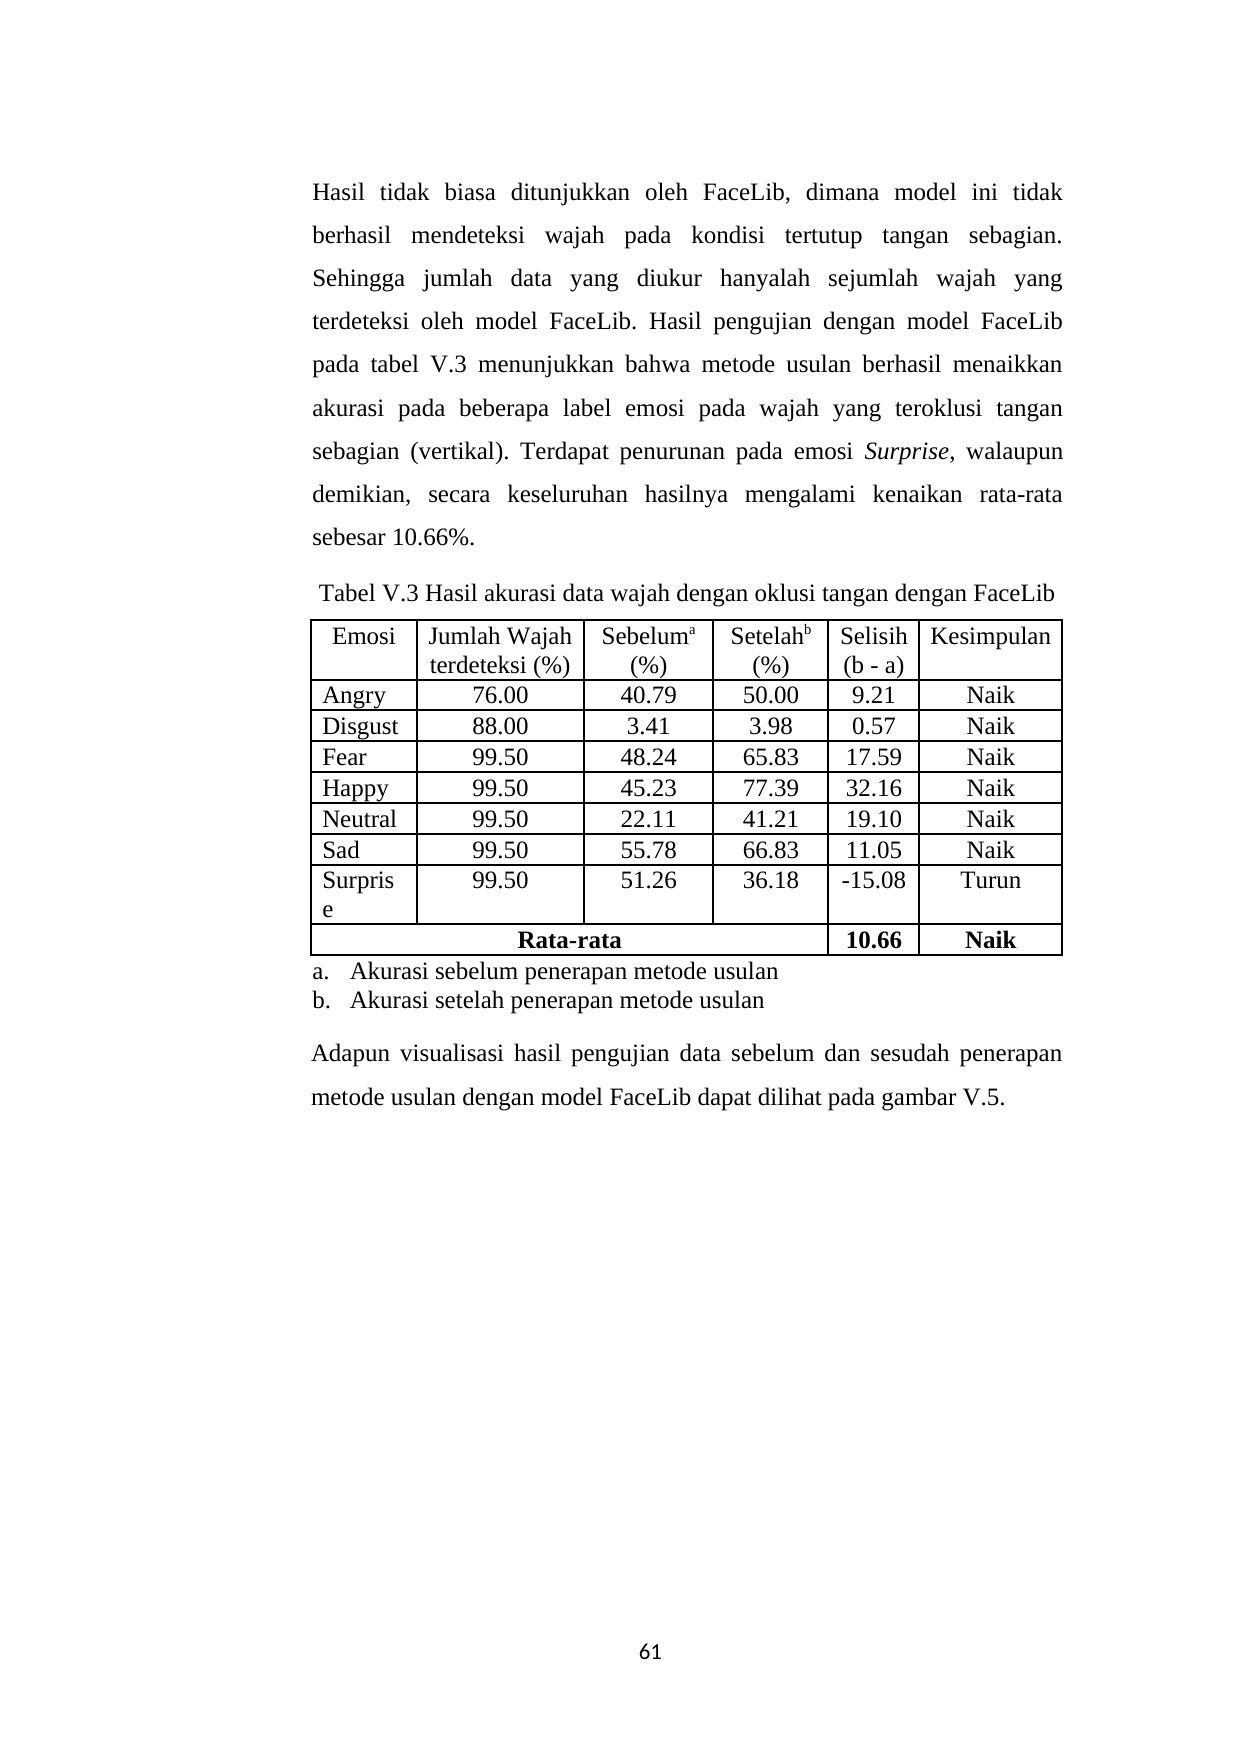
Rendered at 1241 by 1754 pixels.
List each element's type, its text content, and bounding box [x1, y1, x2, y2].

table_cell Naik [920, 711, 1061, 740]
table_cell 3.98 [714, 711, 827, 740]
table_cell 17.59 [829, 742, 918, 771]
table_cell Turun [920, 866, 1061, 923]
table_cell 9.21 [829, 681, 918, 709]
table_cell Naik [920, 925, 1061, 954]
table_cell Angry [312, 681, 416, 709]
text Adapun visualisasi hasil pengujian data sebelum dan sesudah penerapan metode usulan dengan model FaceLib dapat dilihat pada gambar V.5. [311, 1038, 1063, 1110]
table_cell 99.50 [418, 804, 583, 833]
table_cell 32.16 [829, 773, 918, 802]
table_cell Fear [312, 742, 416, 771]
table_cell Disgust [312, 711, 416, 740]
table_cell 19.10 [829, 804, 918, 833]
table_cell 0.57 [829, 711, 918, 740]
table_cell Neutral [312, 804, 416, 833]
table_cell 99.50 [418, 773, 583, 802]
table_cell Sad [312, 835, 416, 863]
table_header Setelahb (%) [714, 621, 827, 678]
table_cell 55.78 [585, 835, 712, 863]
table_cell 50.00 [714, 681, 827, 709]
table_cell Naik [920, 773, 1061, 802]
table_cell 36.18 [714, 866, 827, 923]
table_cell 45.23 [585, 773, 712, 802]
table_cell -15.08 [829, 866, 918, 923]
text Hasil tidak biasa ditunjukkan oleh FaceLib, dimana model ini tidak berhasil mendeteksi wajah pada kondisi tertutup tangan sebagian. Sehingga jumlah data yang diukur hanyalah sejumlah wajah yang terdeteksi oleh model FaceLib. Hasil pengujian dengan model FaceLib pada tabel V.3 menunjukkan bahwa metode usulan berhasil menaikkan akurasi pada beberapa label emosi pada wajah yang teroklusi tangan sebagian (vertikal). Terdapat penurunan pada emosi Surprise, walaupun demikian, secara keseluruhan hasilnya mengalami kenaikan rata-rata sebesar 10.66%. [312, 177, 1063, 551]
list Akurasi setelah penerapan metode usulan [312, 985, 1063, 1013]
table_cell 99.50 [418, 866, 583, 923]
table_cell Naik [920, 742, 1061, 771]
table_cell Naik [920, 835, 1061, 863]
table_cell Naik [920, 804, 1061, 833]
table_cell 3.41 [585, 711, 712, 740]
table_cell 66.83 [714, 835, 827, 863]
table_header Kesimpulan [920, 621, 1061, 678]
table_cell 41.21 [714, 804, 827, 833]
table_cell 99.50 [418, 742, 583, 771]
table_cell 51.26 [585, 866, 712, 923]
table_cell Naik [920, 681, 1061, 709]
list Akurasi sebelum penerapan metode usulan [312, 956, 1063, 985]
table_cell 11.05 [829, 835, 918, 863]
table_cell 40.79 [585, 681, 712, 709]
table_cell Surprise [312, 866, 416, 923]
table_cell 65.83 [714, 742, 827, 771]
table_cell Happy [312, 773, 416, 802]
table_header Emosi [312, 621, 416, 678]
table_cell 99.50 [418, 835, 583, 863]
table_header Sebeluma (%) [585, 621, 712, 678]
table_cell 77.39 [714, 773, 827, 802]
table_header Jumlah Wajah terdeteksi (%) [418, 621, 583, 678]
table_cell 48.24 [585, 742, 712, 771]
table_cell Rata-rata [312, 925, 827, 954]
table_header Selisih (b - a) [829, 621, 918, 678]
table_cell 10.66 [829, 925, 918, 954]
table_cell 76.00 [418, 681, 583, 709]
table_cell 22.11 [585, 804, 712, 833]
text Tabel V.3 Hasil akurasi data wajah dengan oklusi tangan dengan FaceLib [311, 578, 1063, 606]
table_cell 88.00 [418, 711, 583, 740]
